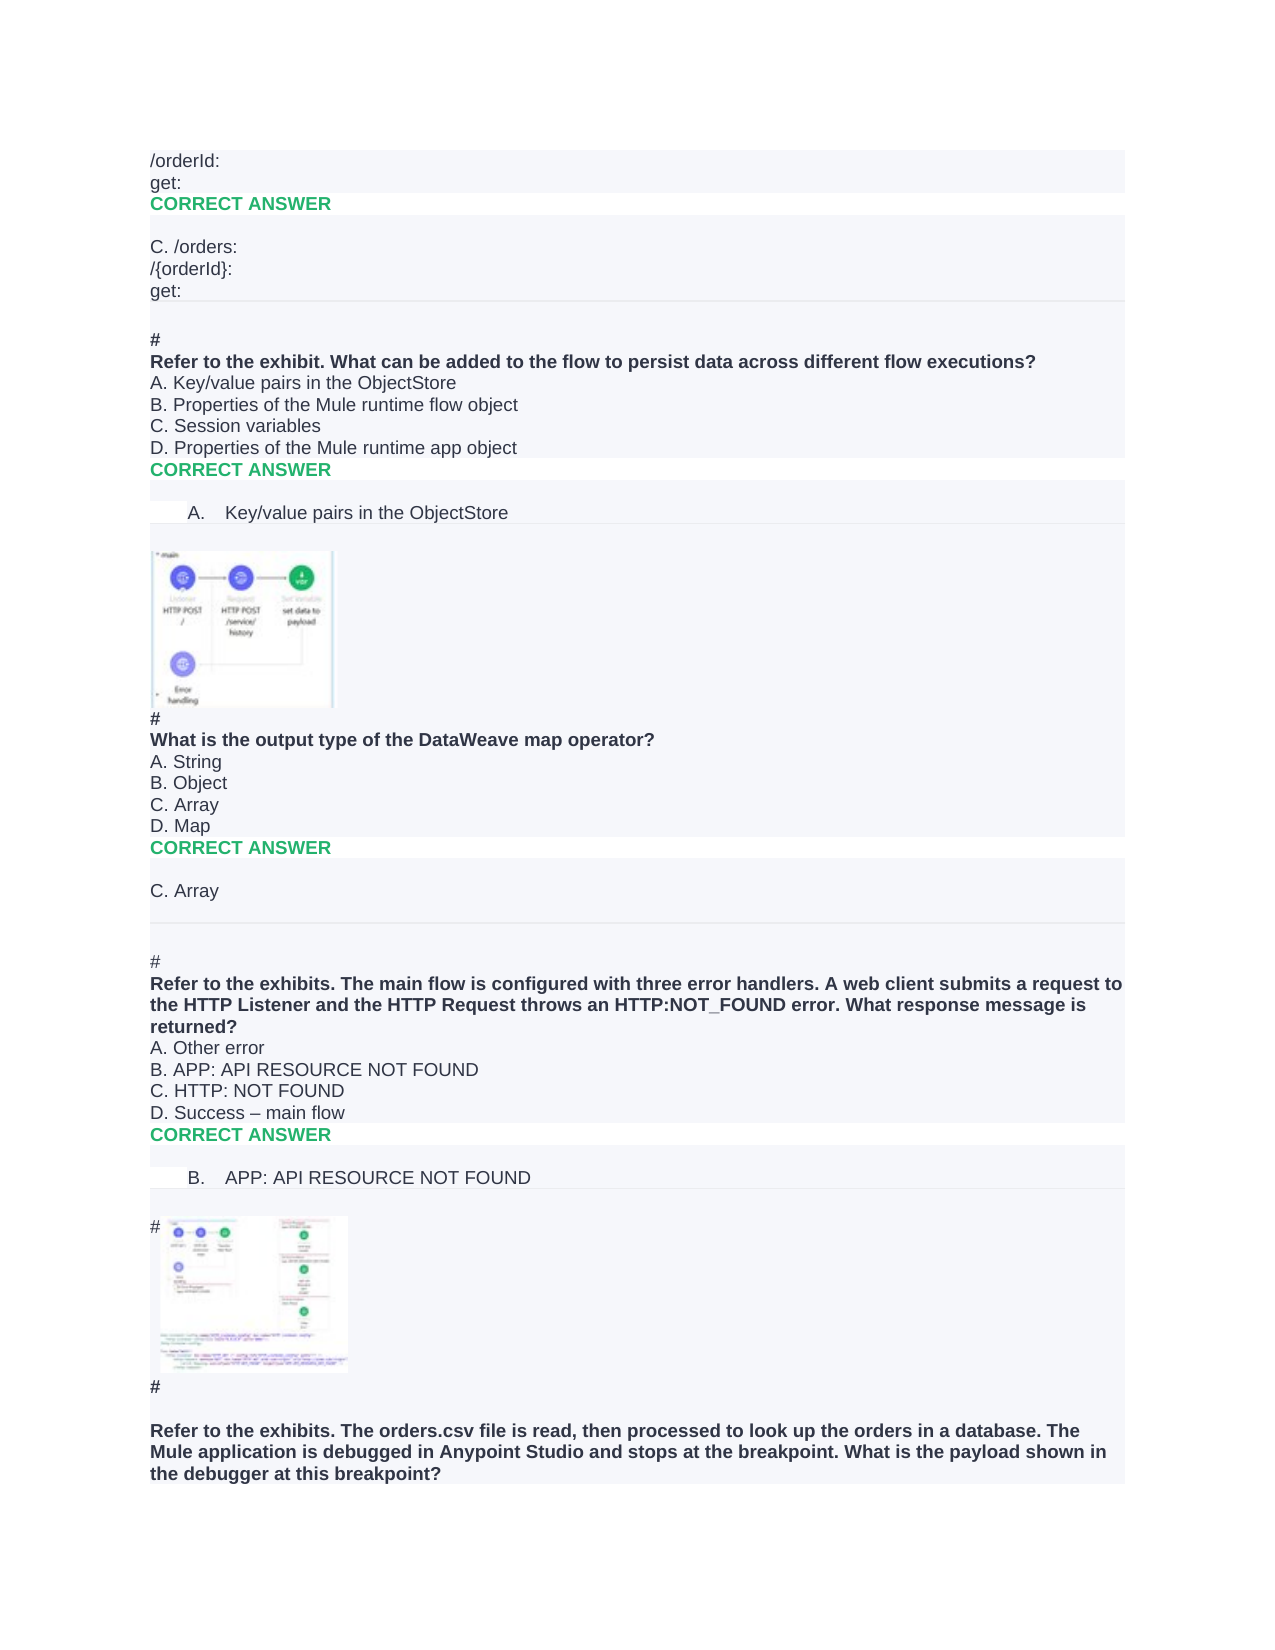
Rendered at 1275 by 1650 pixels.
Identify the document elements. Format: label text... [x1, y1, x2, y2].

picture [160, 1216, 348, 1373]
text CORRECT ANSWER [150, 193, 1125, 215]
text C. Array [150, 793, 1125, 815]
text A. Key/value pairs in the ObjectStore [150, 372, 1125, 394]
text Refer to the exhibit. What can be added to the flow to persist data across different flow executions? [150, 351, 1125, 372]
text CORRECT ANSWER [150, 837, 1125, 858]
text C. Array [150, 880, 1125, 901]
text What is the output type of the DataWeave map operator? [150, 729, 1125, 750]
text # [150, 1376, 1125, 1398]
text D. Properties of the Mule runtime app object [150, 437, 1125, 458]
text D. Map [150, 815, 1125, 837]
list APP: API RESOURCE NOT FOUND [187, 1167, 1125, 1188]
text Refer to the exhibits. The main flow is configured with three error handlers. A web client submits a request to the HTTP Listener and the HTTP Request throws an HTTP:NOT_FOUND error. What response message is returned? [150, 972, 1125, 1037]
text CORRECT ANSWER [150, 458, 1125, 480]
text C. HTTP: NOT FOUND [150, 1080, 1125, 1102]
text C. Session variables [150, 415, 1125, 437]
text C. /orders: /{orderId}: get: [150, 236, 1125, 300]
text B. Properties of the Mule runtime flow object [150, 394, 1125, 415]
text D. Success – main flow [150, 1102, 1125, 1123]
text Refer to the exhibits. The orders.csv file is read, then processed to look up the orders in a database. The Mule application is debugged in Anypoint Studio and stops at the breakpoint. What is the payload shown in the debugger at this breakpoint? [150, 1419, 1125, 1484]
text # [150, 329, 1125, 351]
text A. String [150, 750, 1125, 772]
text /orderId: [150, 150, 1125, 172]
text B. Object [150, 772, 1125, 793]
text A. Other error [150, 1037, 1125, 1059]
list Key/value pairs in the ObjectStore [187, 501, 1125, 523]
picture [150, 551, 338, 708]
text CORRECT ANSWER [150, 1123, 1125, 1145]
text B. APP: API RESOURCE NOT FOUND [150, 1059, 1125, 1080]
text get: [150, 172, 1125, 193]
text # [150, 924, 1125, 972]
text # [150, 1216, 1125, 1376]
text # [150, 707, 1125, 729]
